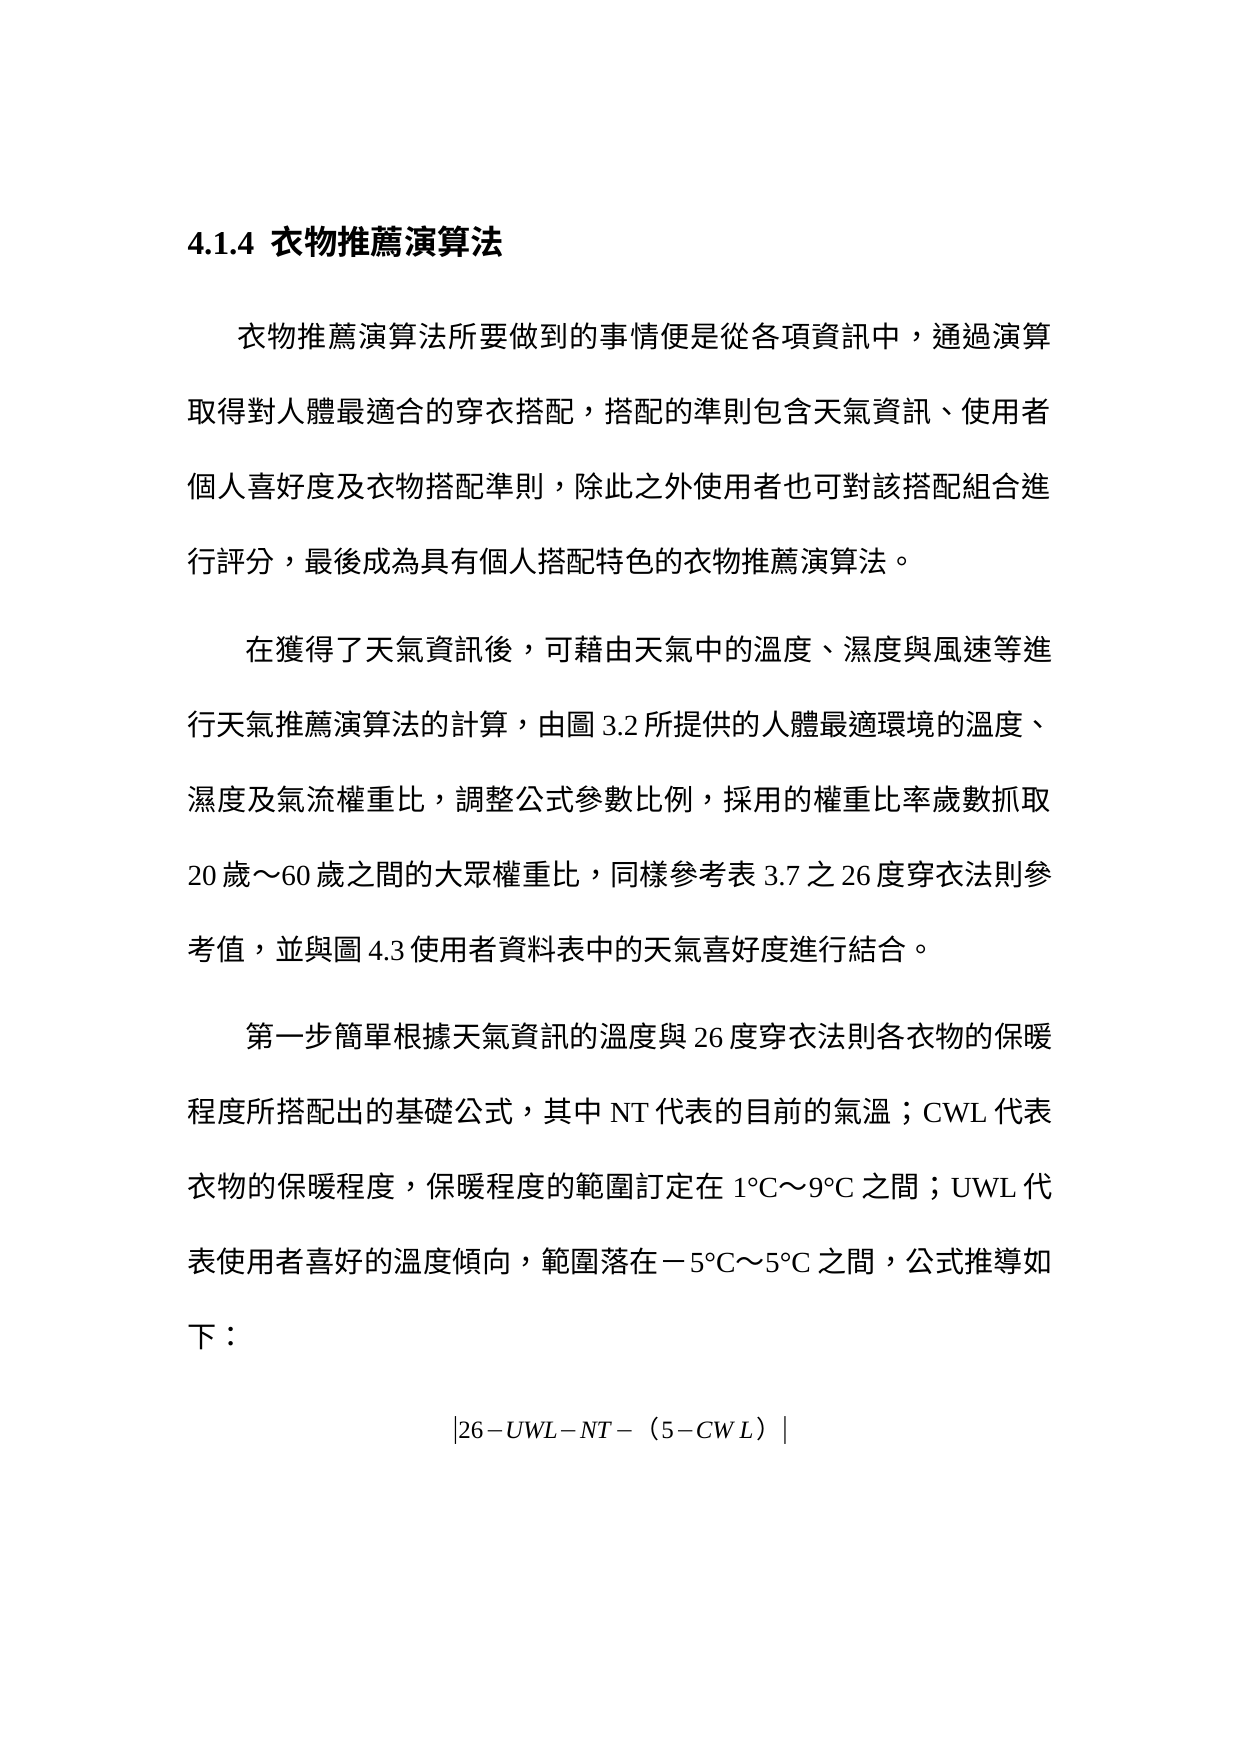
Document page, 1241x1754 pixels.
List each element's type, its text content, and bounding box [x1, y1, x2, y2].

subtitle 衣物推薦演算法 [187, 202, 1053, 277]
text 衣物推薦演算法所要做到的事情便是從各項資訊中，通過演算取得對人體最適合的穿衣搭配，搭配的準則包含天氣資訊、使用者個人喜好度及衣物搭配準則，除此之外使用者也可對該搭配組合進行評分，最後成為具有個人搭配特色的衣物推薦演算法。 [187, 297, 1053, 597]
text 第一步簡單根據天氣資訊的溫度與26度穿衣法則各衣物的保暖程度所搭配出的基礎公式，其中NT代表的目前的氣溫；CWL代表衣物的保暖程度，保暖程度的範圍訂定在1°C～9°C之間；UWL代表使用者喜好的溫度傾向，範圍落在－5°C～5°C之間，公式推導如下： [187, 997, 1053, 1372]
text 在獲得了天氣資訊後，可藉由天氣中的溫度、濕度與風速等進行天氣推薦演算法的計算，由圖3.2所提供的人體最適環境的溫度、濕度及氣流權重比，調整公式參數比例，採用的權重比率歲數抓取20歲～60歲之間的大眾權重比，同樣參考表3.7之26度穿衣法則參考值，並與圖4.3使用者資料表中的天氣喜好度進行結合。 [187, 610, 1053, 985]
